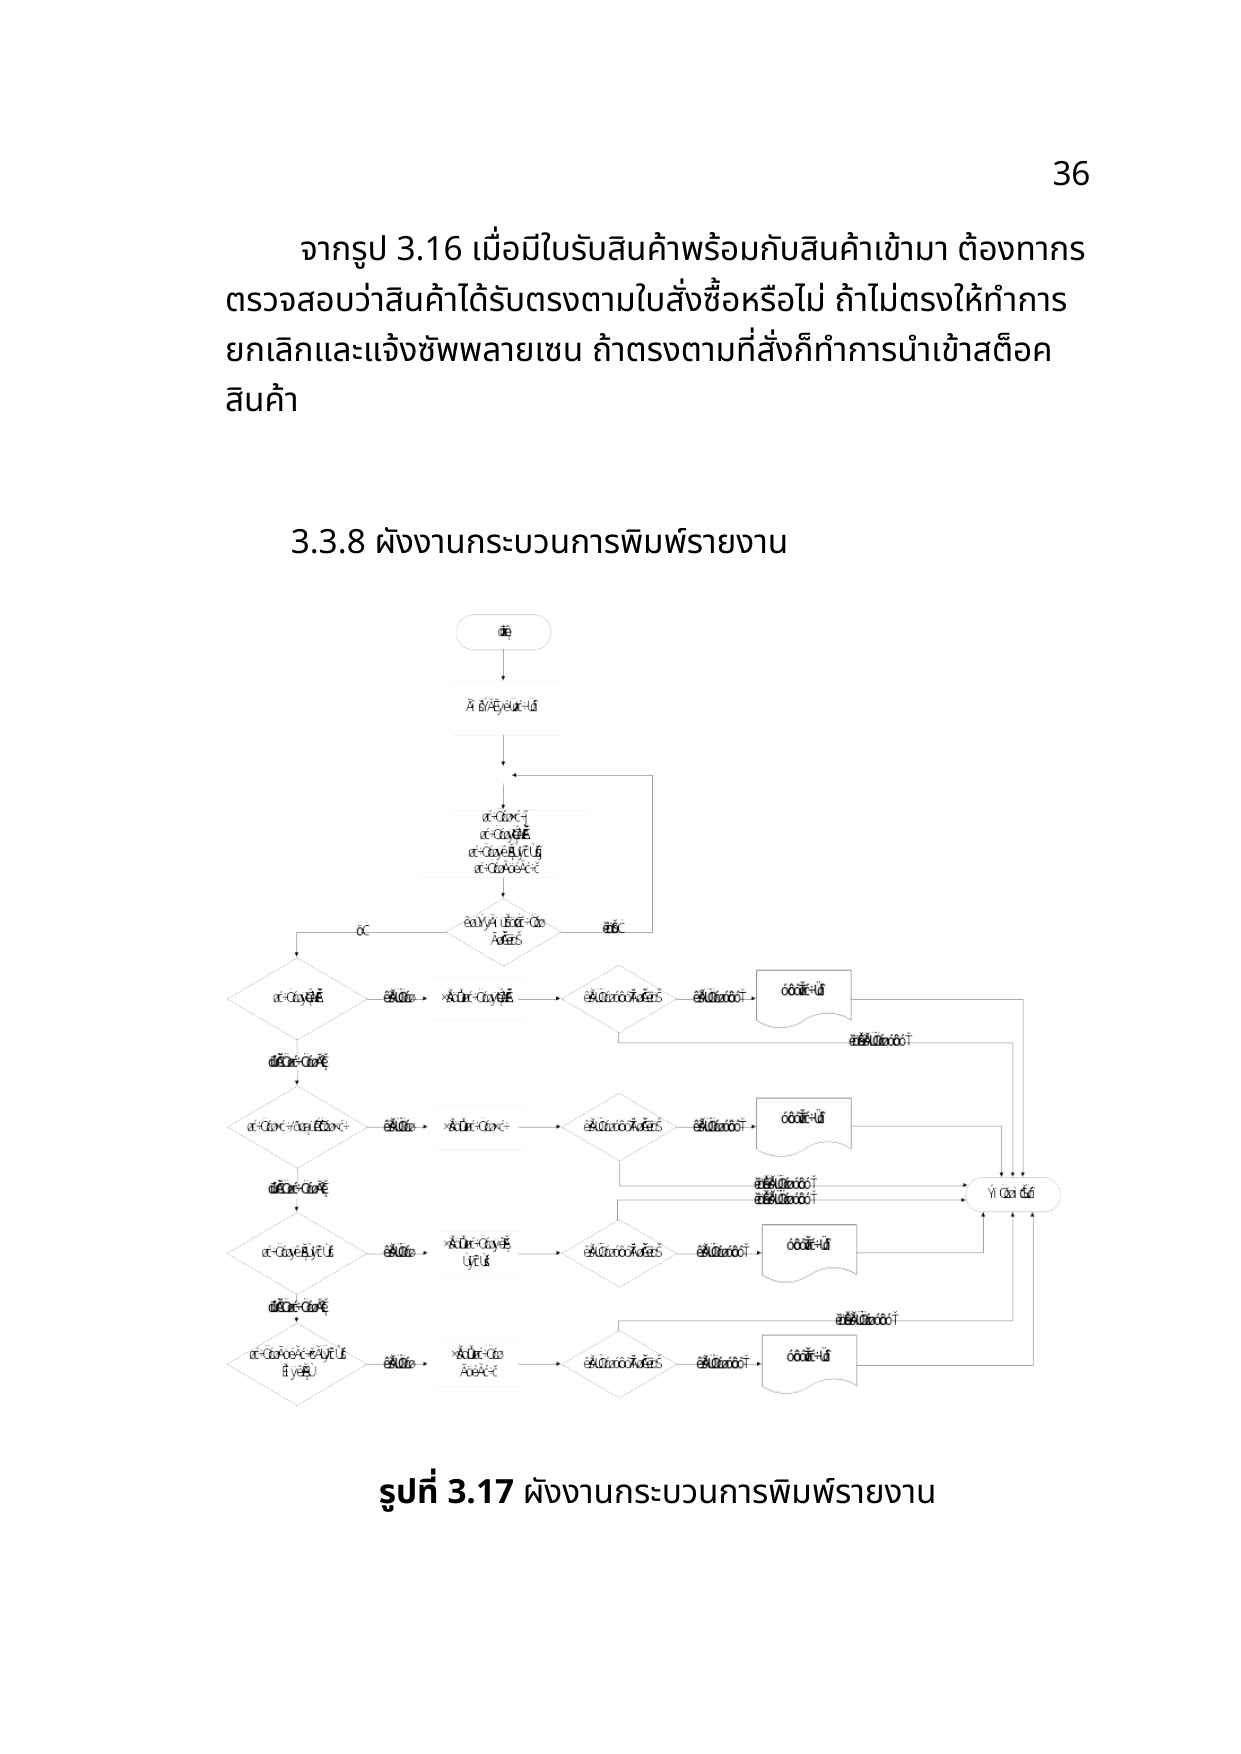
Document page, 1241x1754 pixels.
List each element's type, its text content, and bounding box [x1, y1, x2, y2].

text 3.3.8 ผังงานกระบวนการพิมพ์รายงาน [225, 518, 1090, 568]
text จากรูป 3.16 เมื่อมีใบรับสินค้าพร้อมกับสินค้าเข้ามา ต้องทากรตรวจสอบว่าสินค้าได้รับตรงตามใบสั่งซื้อหรือไม่ ถ้าไม่ตรงให้ทำการยกเลิกและแจ้งซัพพลายเซน ถ้าตรงตามที่สั่งก็ทำการนำเข้าสต็อคสินค้า [225, 225, 1090, 427]
text รูปที่ 3.17 ผังงานกระบวนการพิมพ์รายงาน [225, 1468, 1090, 1518]
